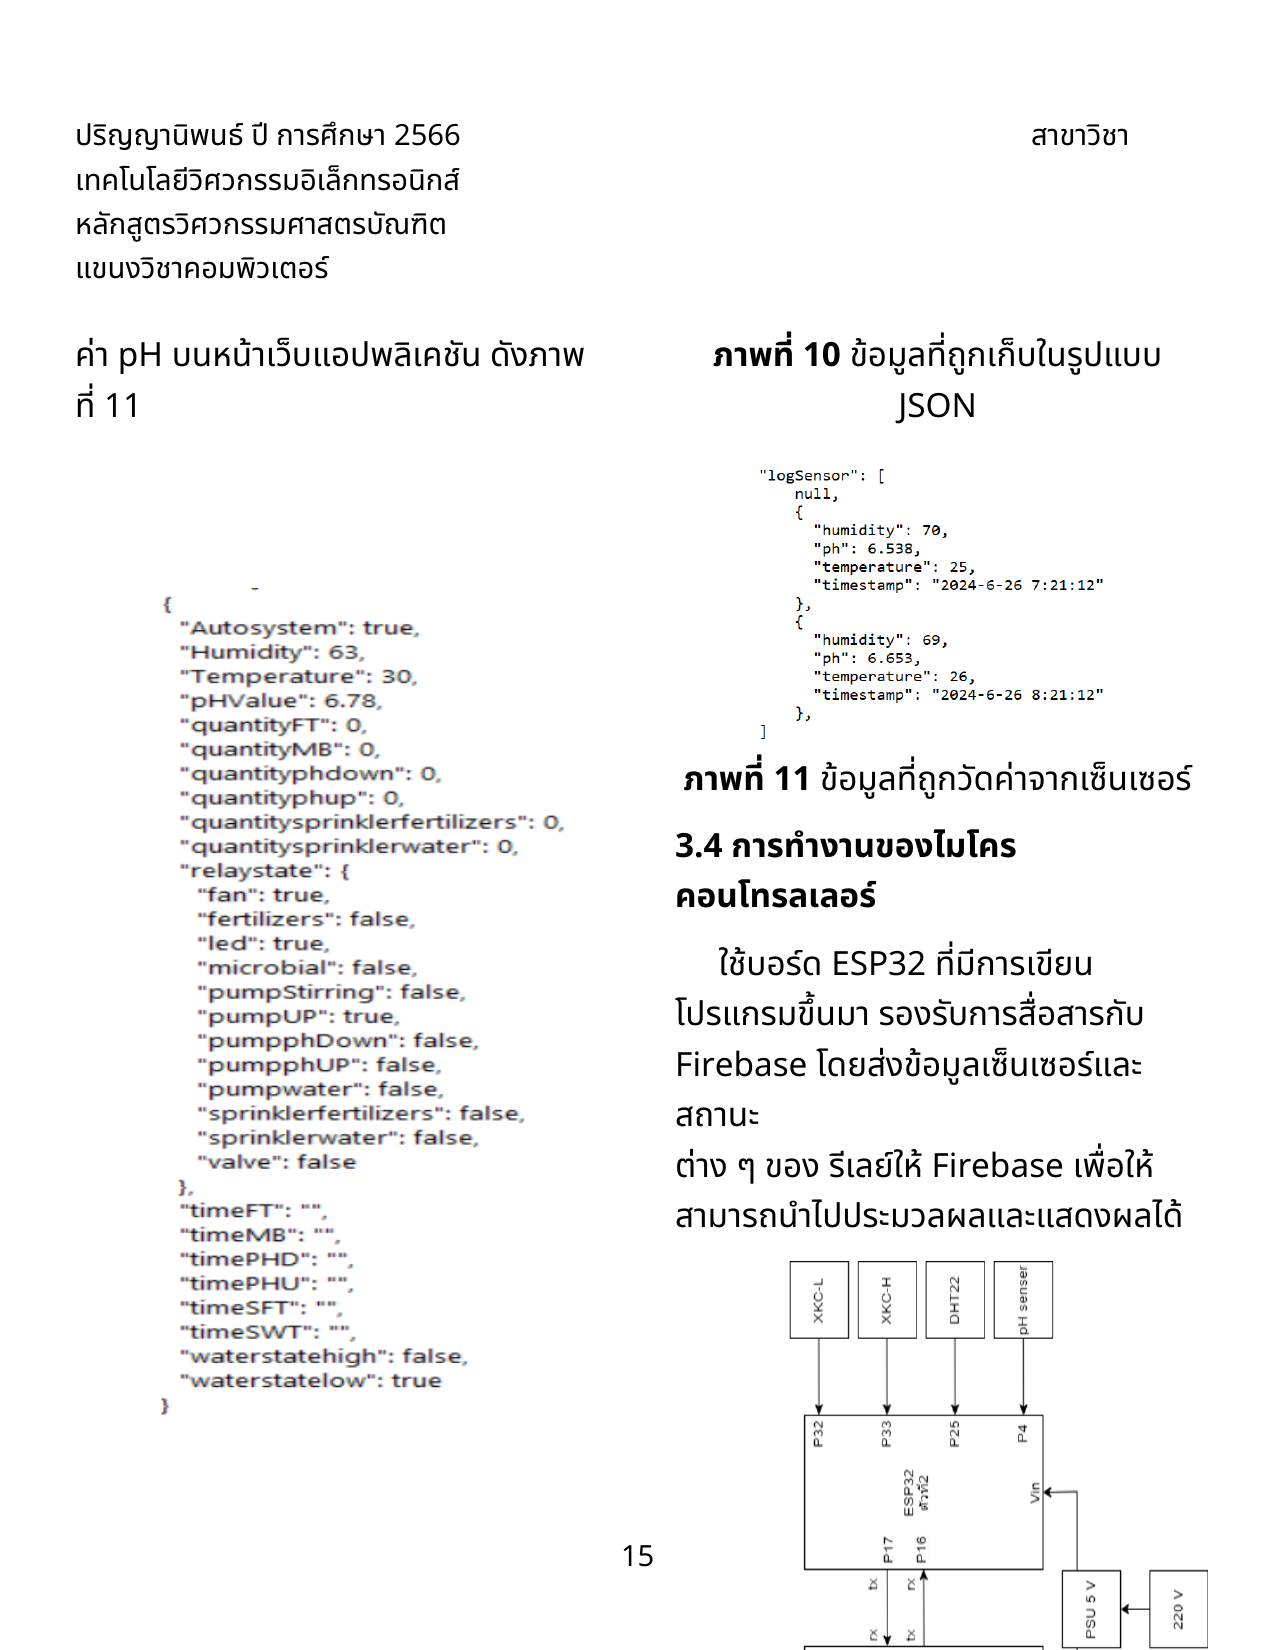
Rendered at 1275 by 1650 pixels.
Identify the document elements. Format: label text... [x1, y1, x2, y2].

picture [143, 588, 578, 1427]
picture [755, 462, 1122, 751]
text 3.4 การทำงานของไมโครคอนโทรลเลอร์ [675, 822, 1200, 923]
text ภาพที่ 10 ข้อมูลที่ถูกเก็บในรูปแบบ JSON [675, 331, 1200, 427]
text ภาพที่ 11 ข้อมูลที่ถูกวัดค่าจากเซ็นเซอร์ [675, 754, 1200, 805]
text ใช้บอร์ด ESP32 ที่มีการเขียนโปรแกรมขึ้นมา รองรับการสื่อสารกับ Firebase โดยส่งข้อมูลเซ็นเซอร์และสถานะ [675, 939, 1200, 1141]
text ต่าง ๆ ของ รีเลย์ให้ Firebase เพื่อให้สามารถนำไปประมวลผลและแสดงผลได้ [675, 1141, 1200, 1242]
picture [683, 1262, 1208, 1650]
